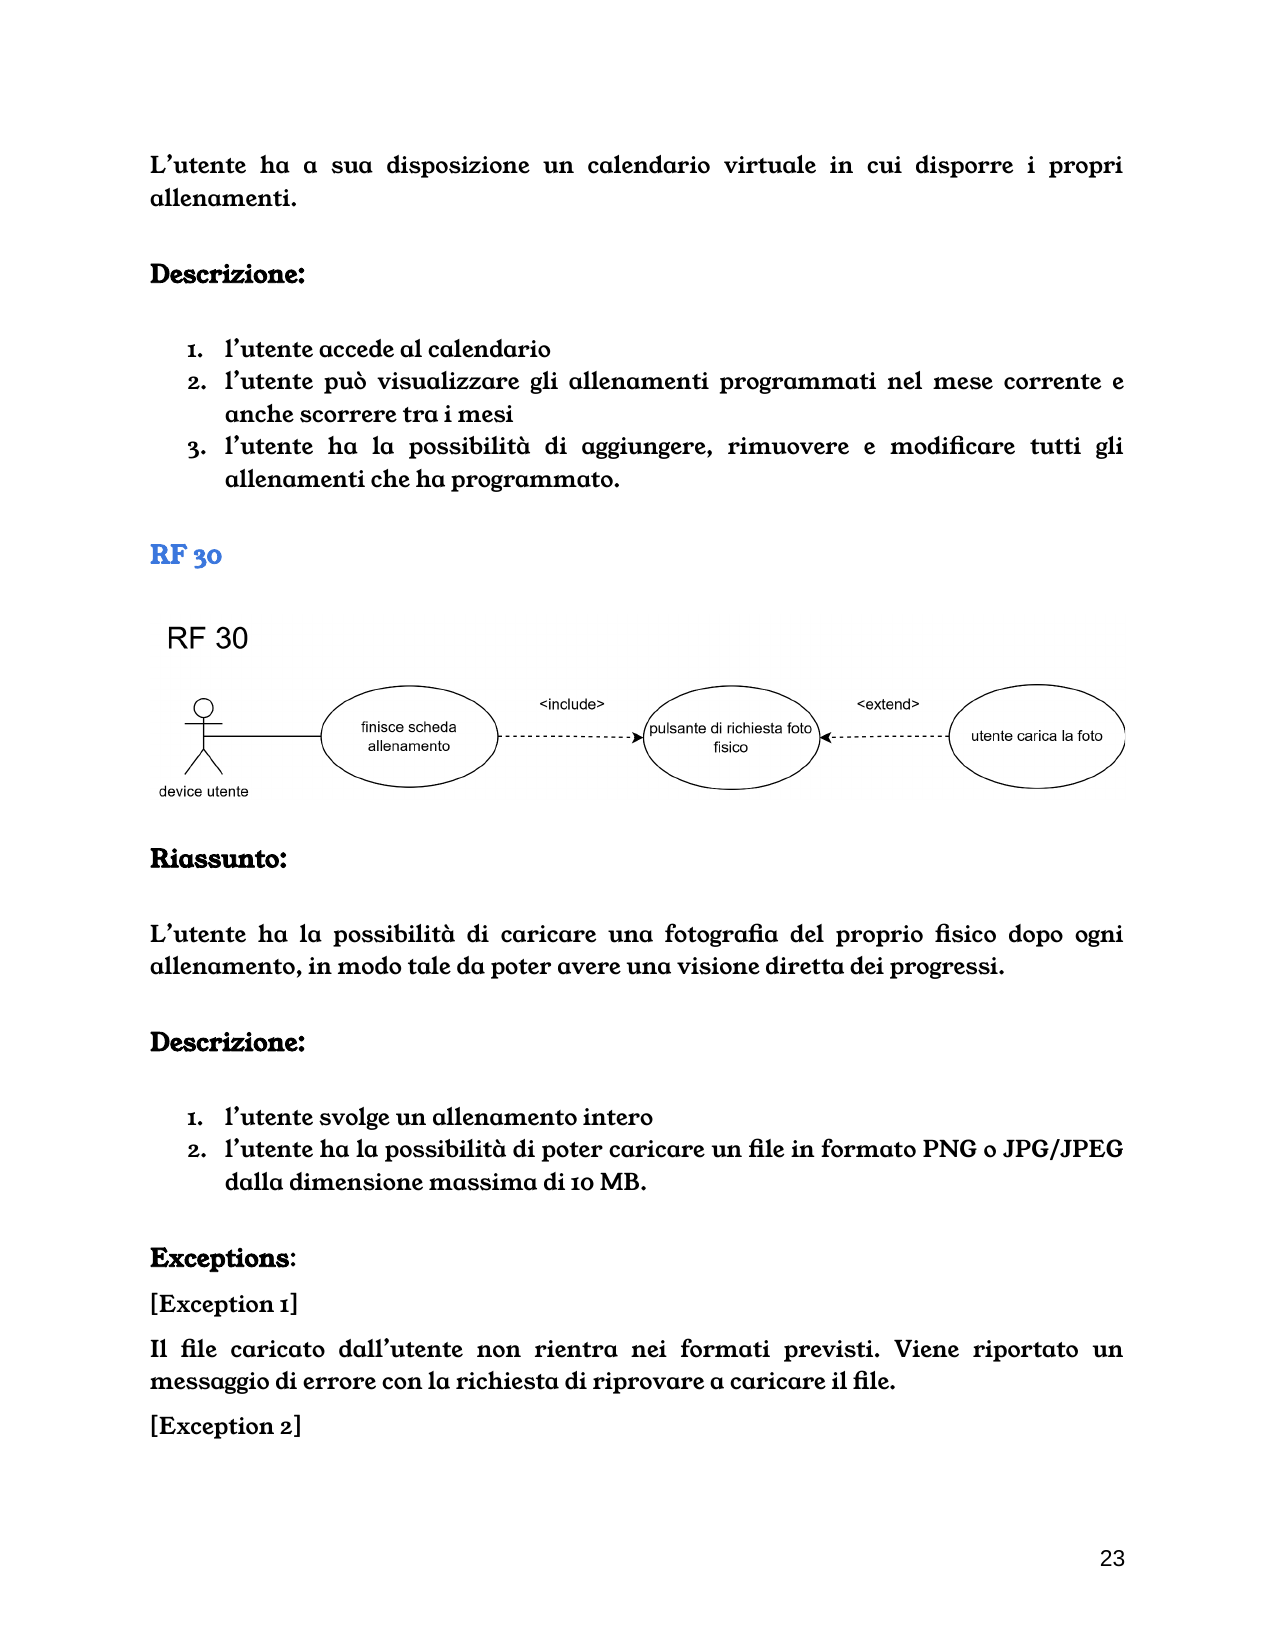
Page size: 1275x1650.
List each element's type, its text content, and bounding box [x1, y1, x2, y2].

text Il file caricato dall’utente non rientra nei formati previsti. Viene riportato un messaggio di errore con la richiesta di riprovare a caricare il file. [150, 1333, 1125, 1398]
text RF 30 [150, 537, 1125, 572]
text Exceptions: [150, 1240, 1125, 1276]
list l’utente svolge un allenamento intero [187, 1102, 1125, 1134]
text Riassunto: [150, 841, 1125, 876]
picture [150, 614, 1125, 800]
list l’utente accede al calendario [187, 333, 1125, 366]
text [Exception 1] [150, 1288, 1125, 1321]
list l’utente ha la possibilità di aggiungere, rimuovere e modificare tutti gli allenamenti che ha programmato. [187, 431, 1125, 495]
list l’utente può visualizzare gli allenamenti programmati nel mese corrente e anche scorrere tra i mesi [187, 366, 1125, 431]
text L’utente ha a sua disposizione un calendario virtuale in cui disporre i propri allenamenti. [150, 150, 1125, 215]
list l’utente ha la possibilità di poter caricare un file in formato PNG o JPG/JPEG dalla dimensione massima di 10 MB. [187, 1134, 1125, 1199]
text Descrizione: [150, 256, 1125, 292]
text L’utente ha la possibilità di caricare una fotografia del proprio fisico dopo ogni allenamento, in modo tale da poter avere una visione diretta dei progressi. [150, 918, 1125, 983]
text Descrizione: [150, 1024, 1125, 1060]
text [Exception 2] [150, 1410, 1125, 1443]
